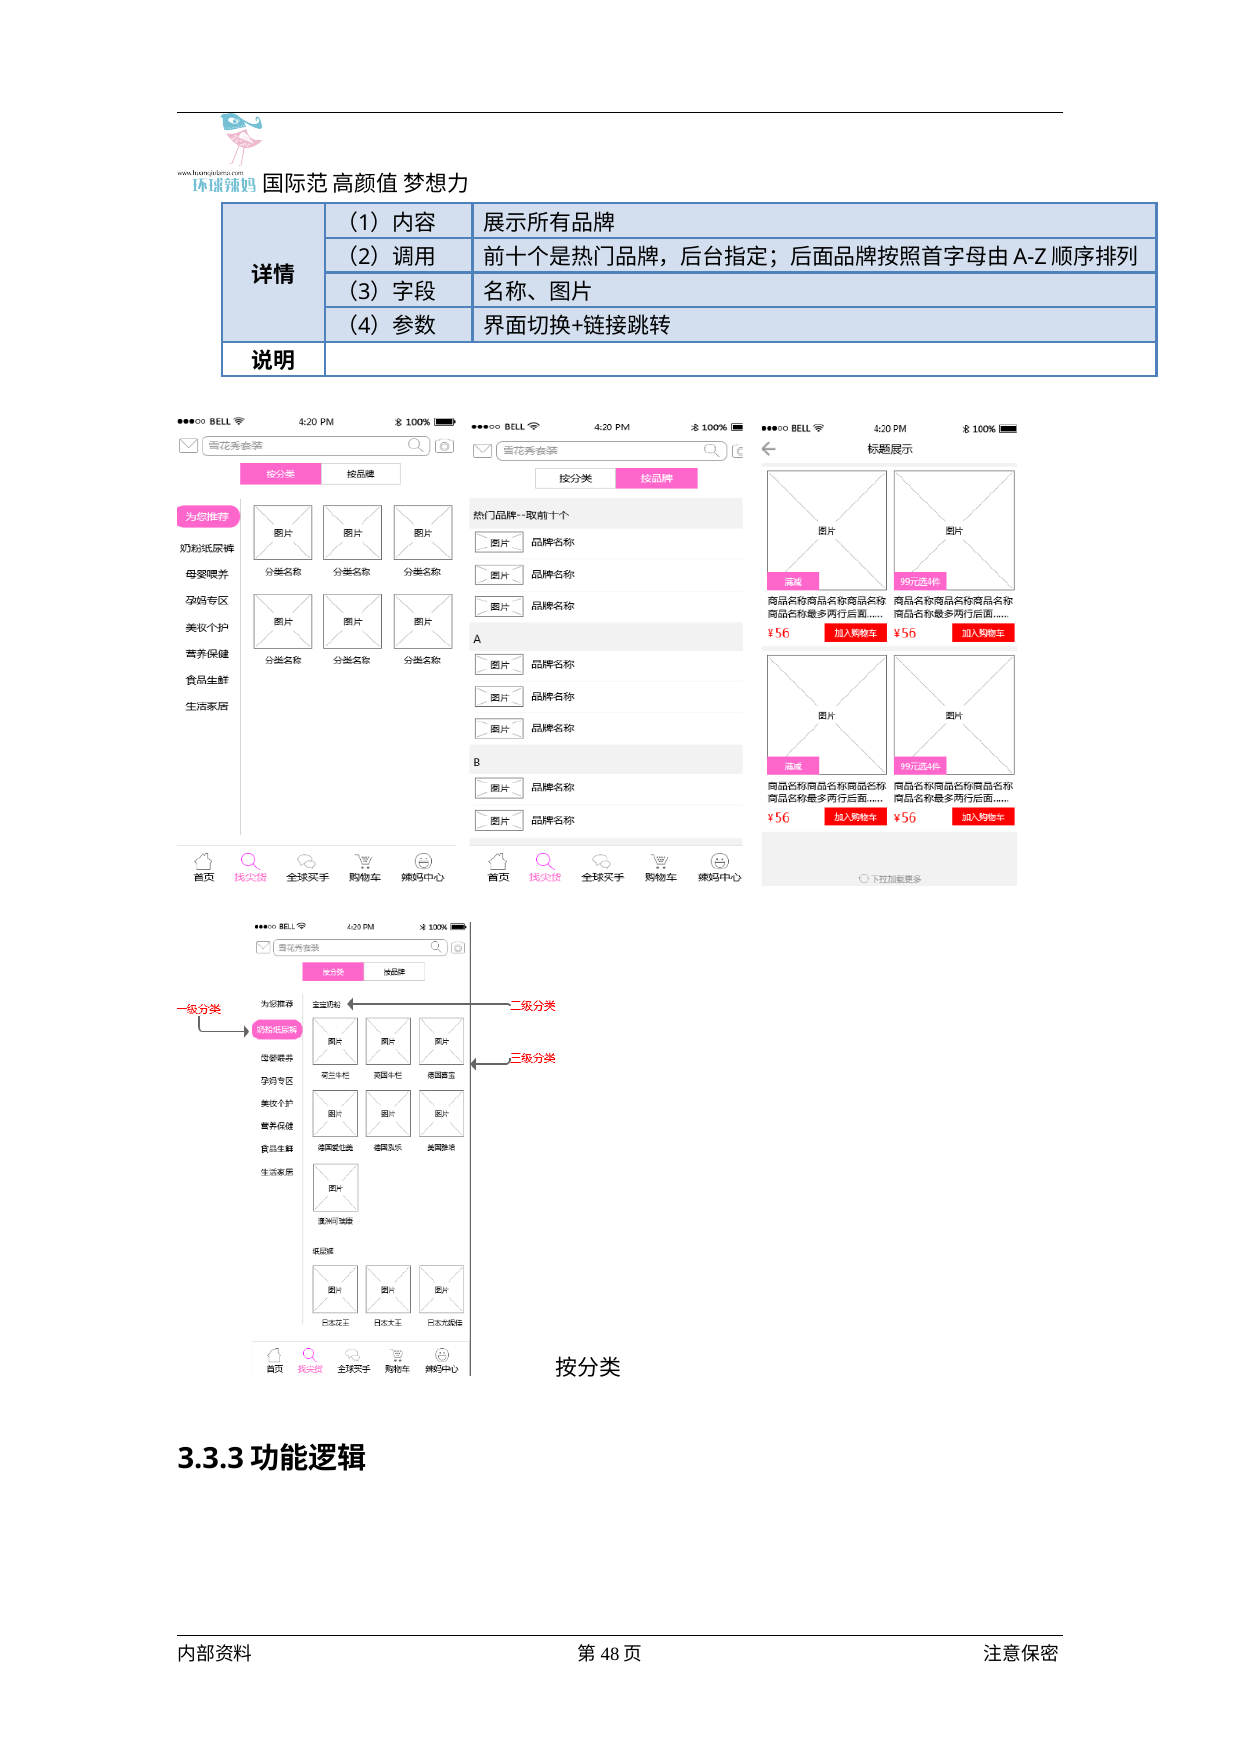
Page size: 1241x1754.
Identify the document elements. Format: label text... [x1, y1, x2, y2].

picture [177, 900, 556, 1376]
table_cell （2）调用 [326, 239, 471, 271]
table_cell （4）参数 [326, 308, 471, 341]
table_cell 详情 [223, 204, 324, 341]
picture [177, 113, 262, 192]
table_cell 展示所有品牌 [474, 204, 1155, 237]
picture [469, 421, 743, 886]
subtitle 3.3.3功能逻辑 [177, 1424, 1063, 1489]
table_cell （3）字段 [326, 274, 471, 306]
table_cell [326, 343, 1155, 375]
table_cell 说明 [223, 343, 324, 375]
table_cell 名称、图片 [474, 274, 1155, 306]
table_cell 界面切换+链接跳转 [474, 308, 1155, 341]
table_cell 前十个是热门品牌，后台指定；后面品牌按照首字母由A-Z顺序排列 [474, 239, 1155, 271]
table_cell （1）内容 [326, 204, 471, 237]
picture [761, 423, 1017, 507]
picture [177, 415, 457, 507]
